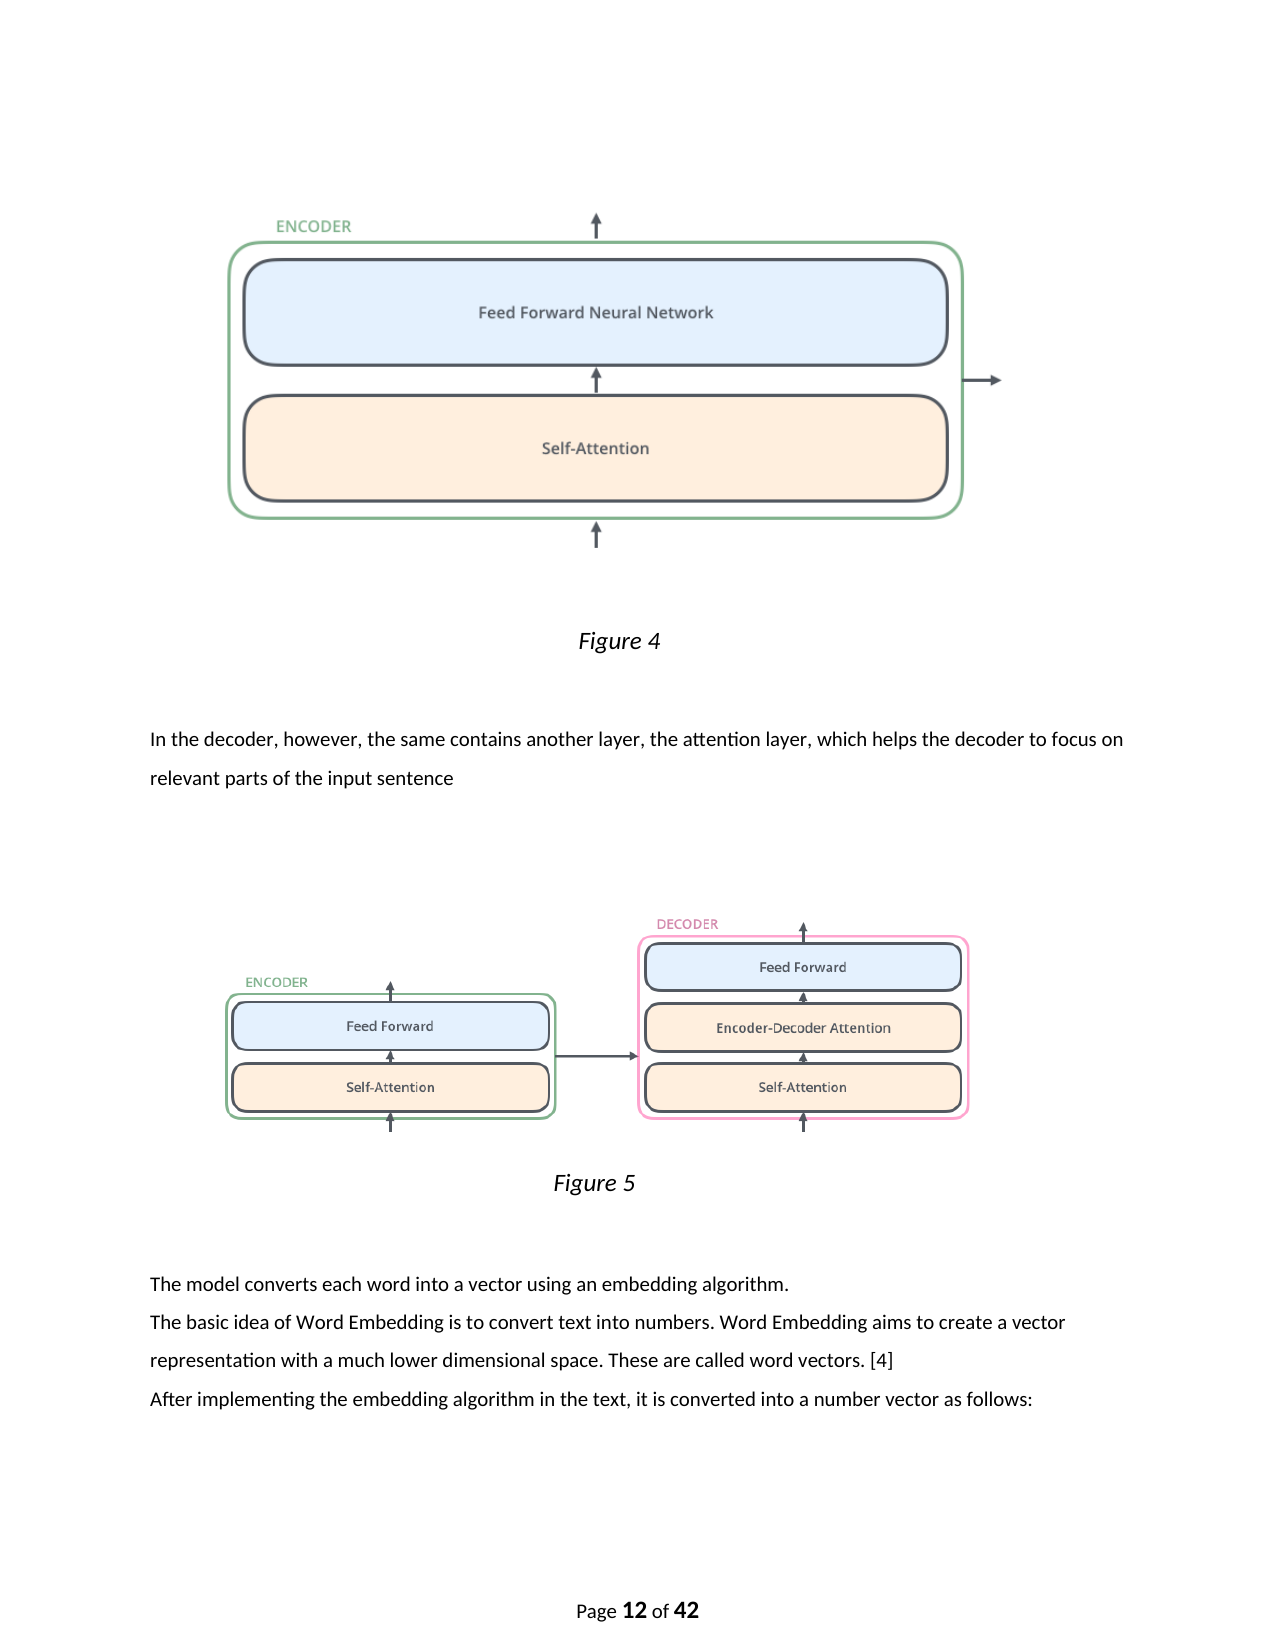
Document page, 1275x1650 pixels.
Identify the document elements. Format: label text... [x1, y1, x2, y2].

text In the decoder, however, the same contains another layer, the attention layer, which helps the decoder to focus on relevant parts of the input sentence [150, 727, 1125, 790]
text The model converts each word into a vector using an embedding algorithm. The basic idea of Word Embedding is to convert text into numbers. Word Embedding aims to create a vector representation with a much lower dimensional space. These are called word vectors. [4] After implementing the embedding algorithm in the text, it is converted into a number vector as follows: [150, 1271, 1125, 1411]
picture [206, 898, 985, 1146]
picture [194, 161, 1047, 604]
